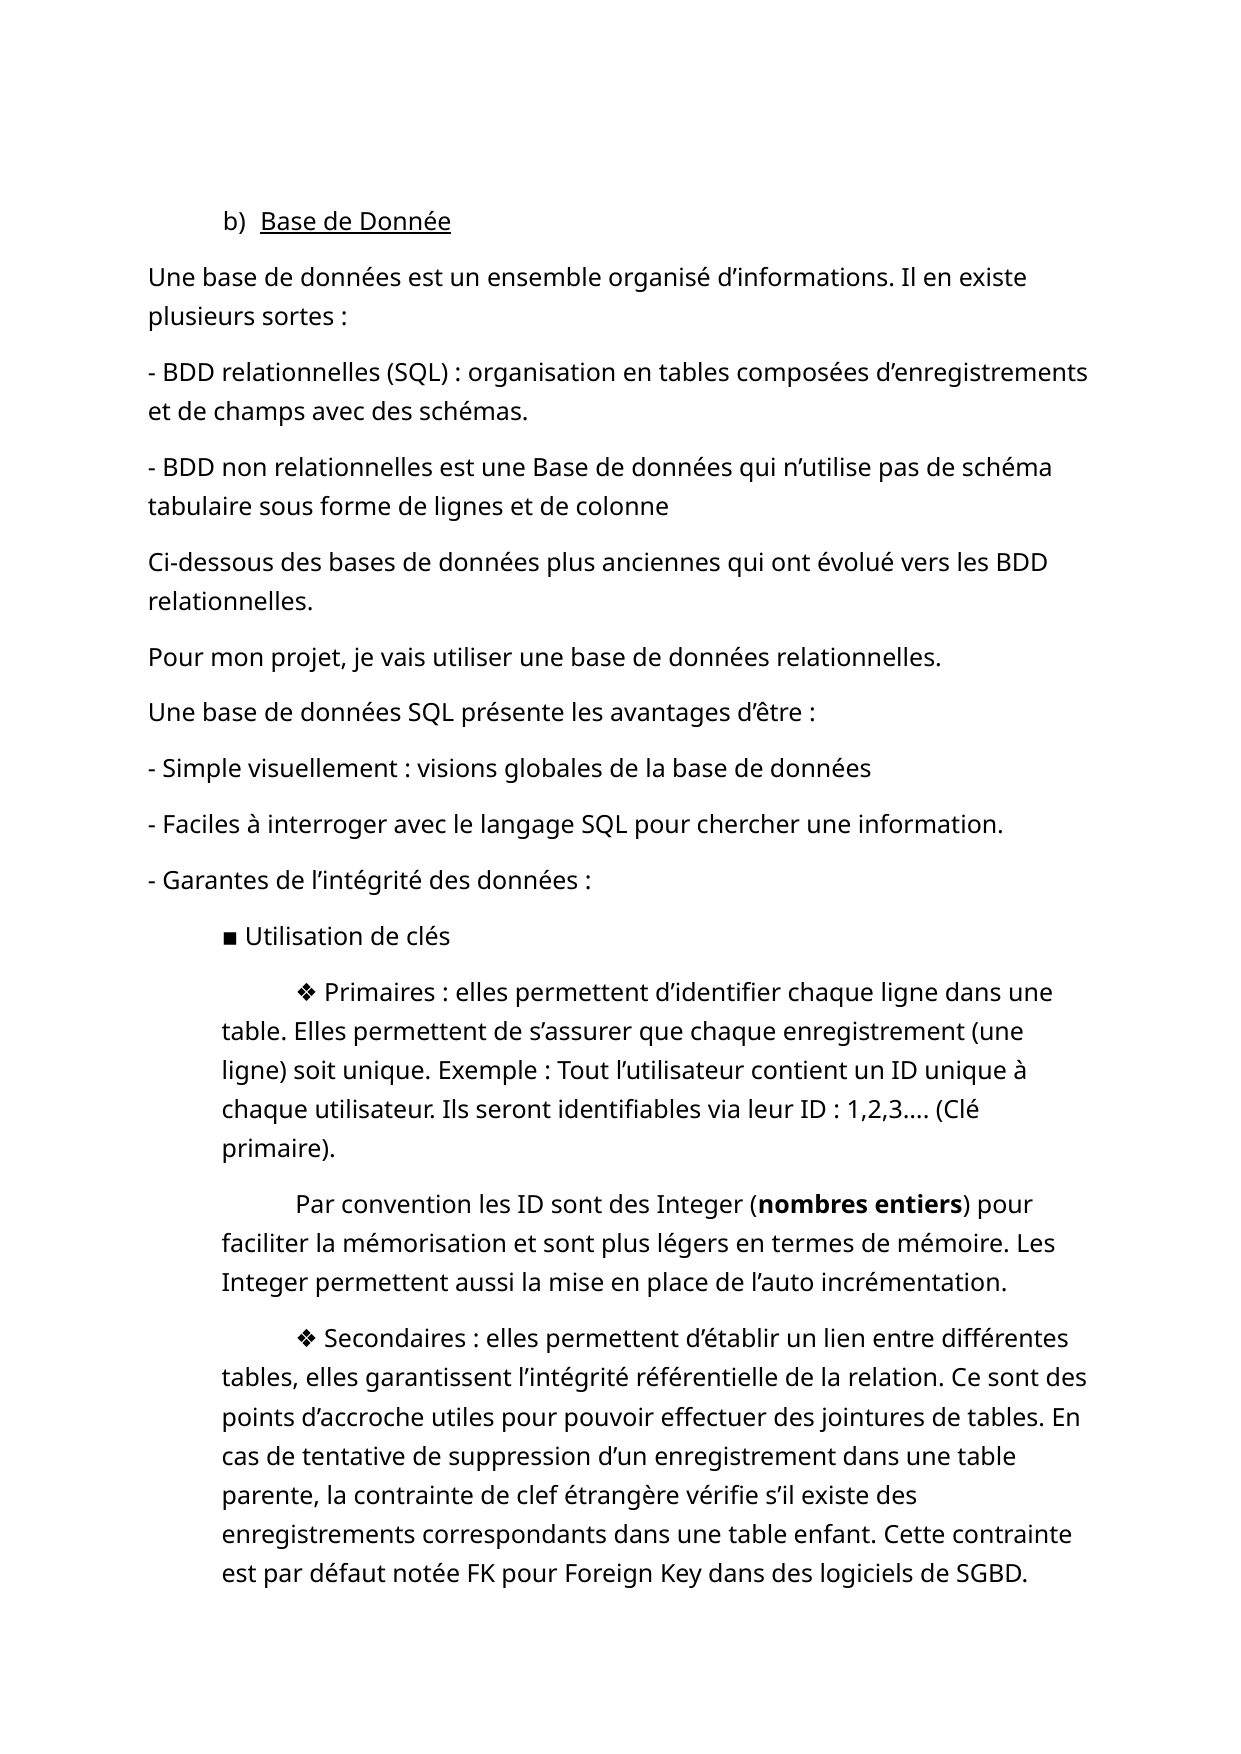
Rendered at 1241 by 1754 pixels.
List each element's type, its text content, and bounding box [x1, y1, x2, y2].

text Pour mon projet, je vais utiliser une base de données relationnelles. [148, 639, 1093, 673]
text Par convention les ID sont des Integer (nombres entiers) pour faciliter la mémorisation et sont plus légers en termes de mémoire. Les Integer permettent aussi la mise en place de l’auto incrémentation. [221, 1187, 1093, 1299]
text Une base de données est un ensemble organisé d’informations. Il en existe plusieurs sortes : [148, 259, 1093, 332]
text Une base de données SQL présente les avantages d’être : [148, 695, 1093, 729]
text - BDD relationnelles (SQL) : organisation en tables composées d’enregistrements et de champs avec des schémas. [148, 354, 1093, 427]
list Base de Donnée [223, 203, 1093, 237]
text Ci-dessous des bases de données plus anciennes qui ont évolué vers les BDD relationnelles. [148, 544, 1093, 617]
text - Simple visuellement : visions globales de la base de données [148, 751, 1093, 785]
text ▪ Utilisation de clés [148, 918, 1093, 952]
text - Faciles à interroger avec le langage SQL pour chercher une information. [148, 807, 1093, 841]
text - BDD non relationnelles est une Base de données qui n’utilise pas de schéma tabulaire sous forme de lignes et de colonne [148, 449, 1093, 522]
text ❖ Secondaires : elles permettent d’établir un lien entre différentes tables, elles garantissent l’intégrité référentielle de la relation. Ce sont des points d’accroche utiles pour pouvoir effectuer des jointures de tables. En cas de tentative de suppression d’un enregistrement dans une table parente, la contrainte de clef étrangère vérifie s’il existe des enregistrements correspondants dans une table enfant. Cette contrainte est par défaut notée FK pour Foreign Key dans des logiciels de SGBD. [221, 1321, 1093, 1590]
text ❖ Primaires : elles permettent d’identifier chaque ligne dans une table. Elles permettent de s’assurer que chaque enregistrement (une ligne) soit unique. Exemple : Tout l’utilisateur contient un ID unique à chaque utilisateur. Ils seront identifiables via leur ID : 1,2,3…. (Clé primaire). [221, 974, 1093, 1165]
text - Garantes de l’intégrité des données : [148, 863, 1093, 897]
